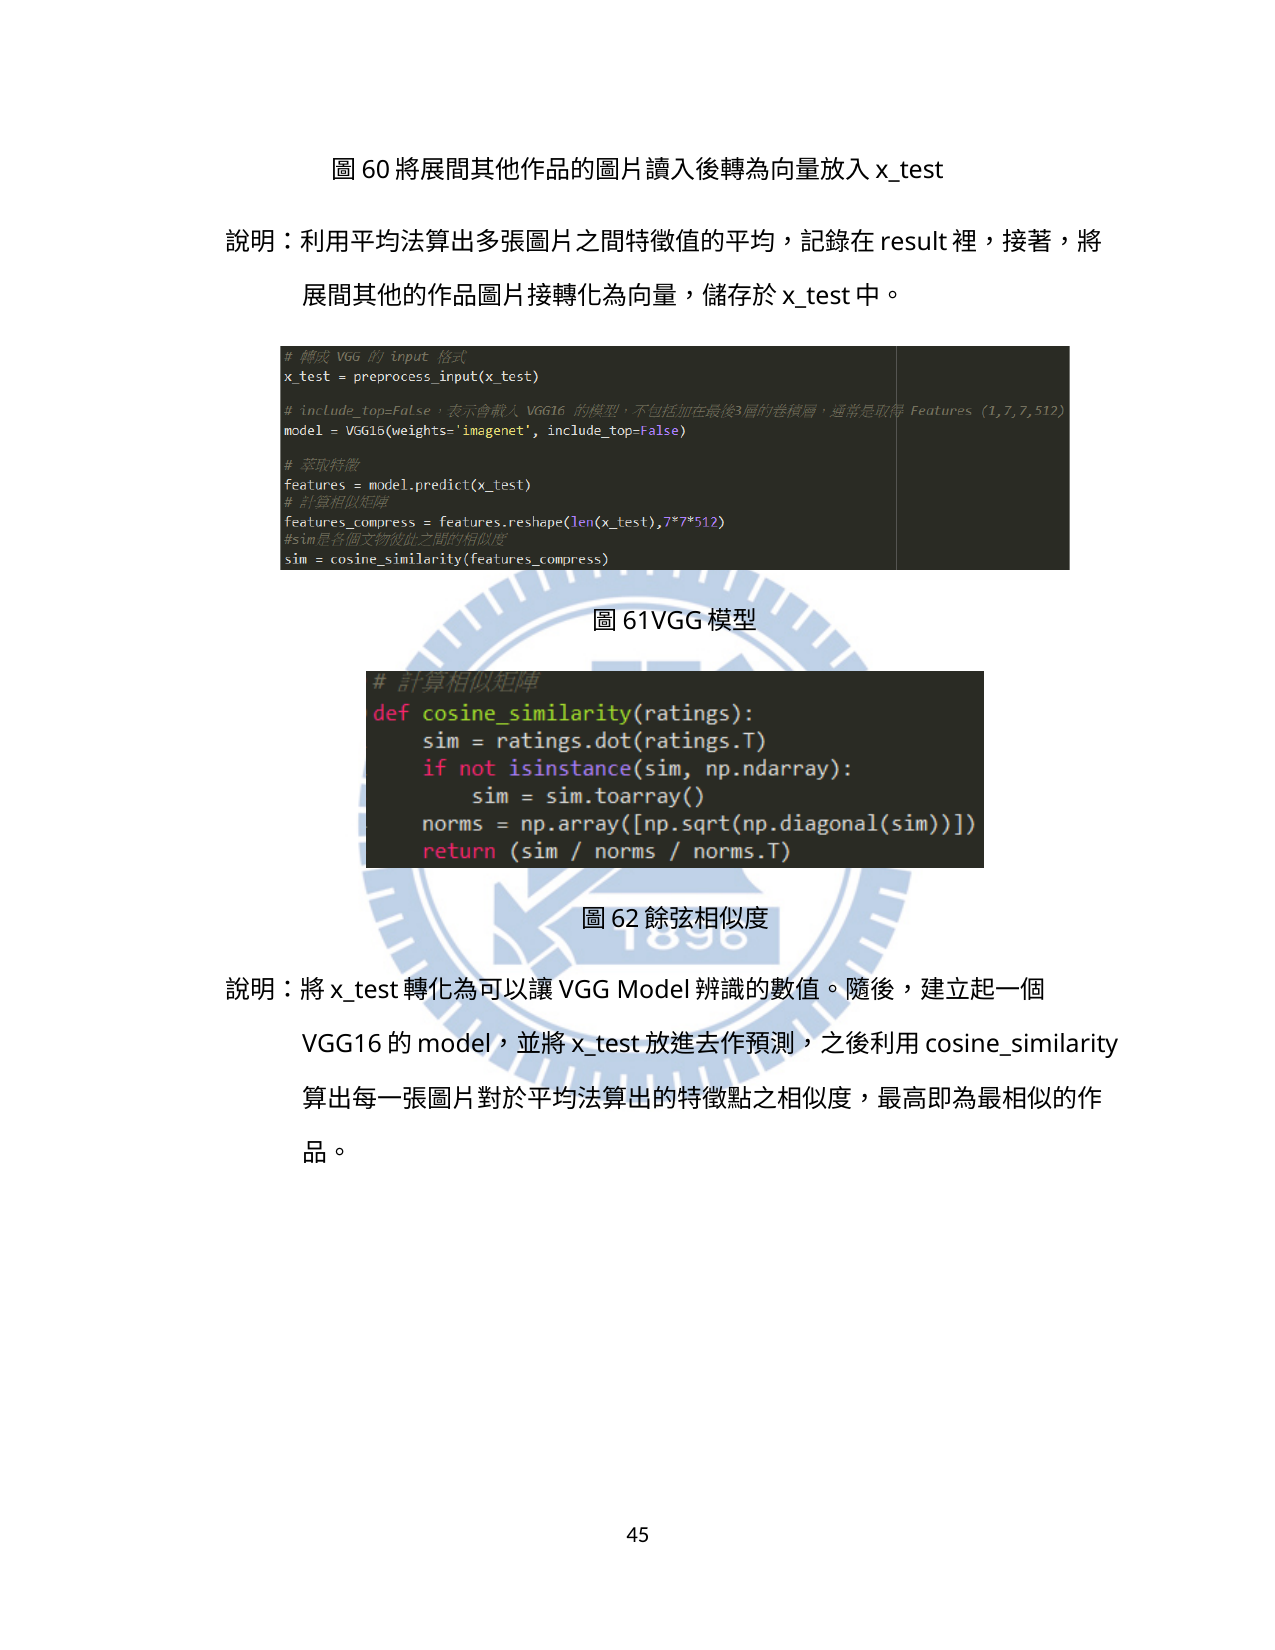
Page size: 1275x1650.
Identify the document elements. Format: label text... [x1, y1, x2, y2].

text 圖60將展間其他作品的圖片讀入後轉為向量放入x_test [150, 150, 1125, 186]
picture [280, 346, 1070, 601]
picture [321, 934, 954, 969]
text 圖62餘弦相似度 [225, 898, 1125, 934]
text 說明：利用平均法算出多張圖片之間特徵值的平均，記錄在result裡，接著，將展間其他的作品圖片接轉化為向量，儲存於x_test中。 [225, 221, 1125, 312]
text 說明：將x_test轉化為可以讓VGG Model辨識的數值。隨後，建立起一個VGG16的model，並將x_test放進去作預測，之後利用cosine_similarity算出每一張圖片對於平均法算出的特徵點之相似度，最高即為最相似的作品。 [225, 969, 1125, 1169]
picture [321, 637, 984, 898]
text 圖61VGG模型 [225, 601, 1125, 637]
